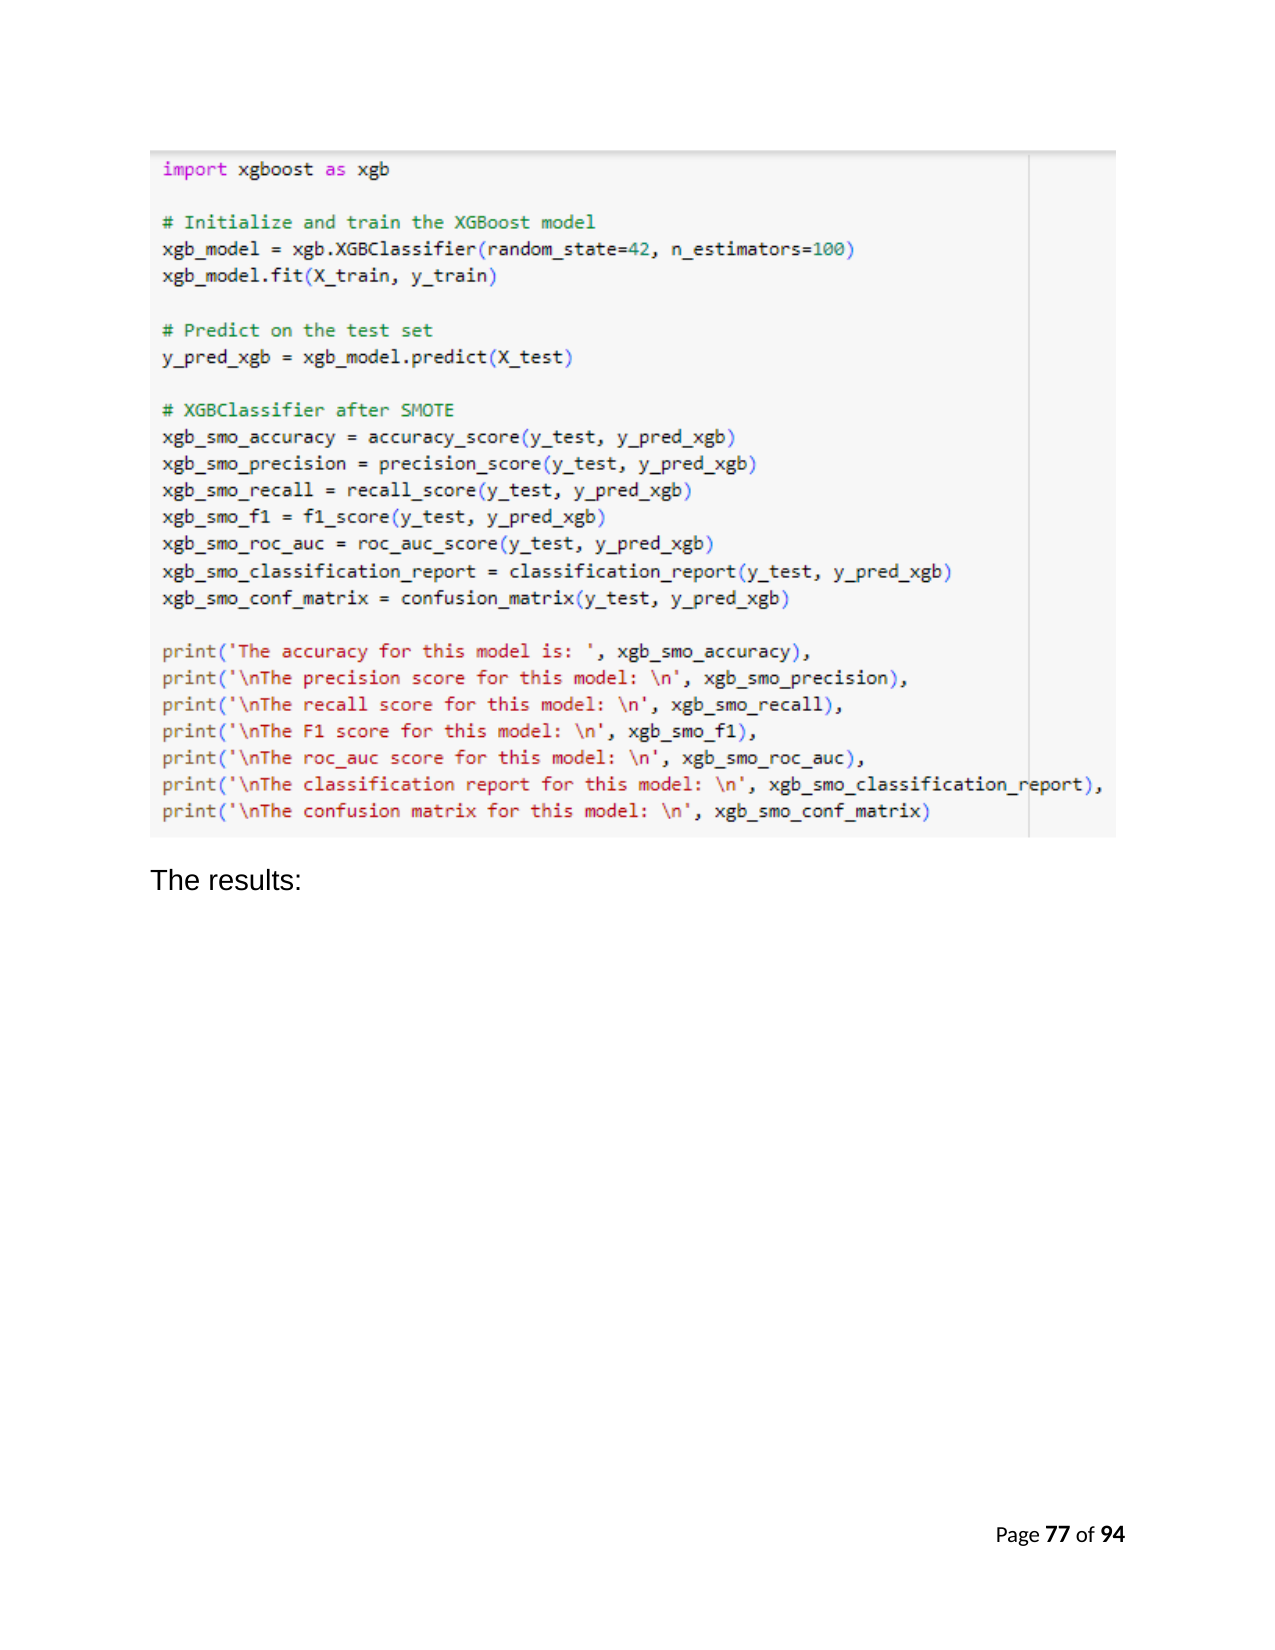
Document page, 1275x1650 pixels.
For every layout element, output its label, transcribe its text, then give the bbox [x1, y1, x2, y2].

text The results: [150, 863, 1125, 896]
picture [150, 150, 1116, 844]
